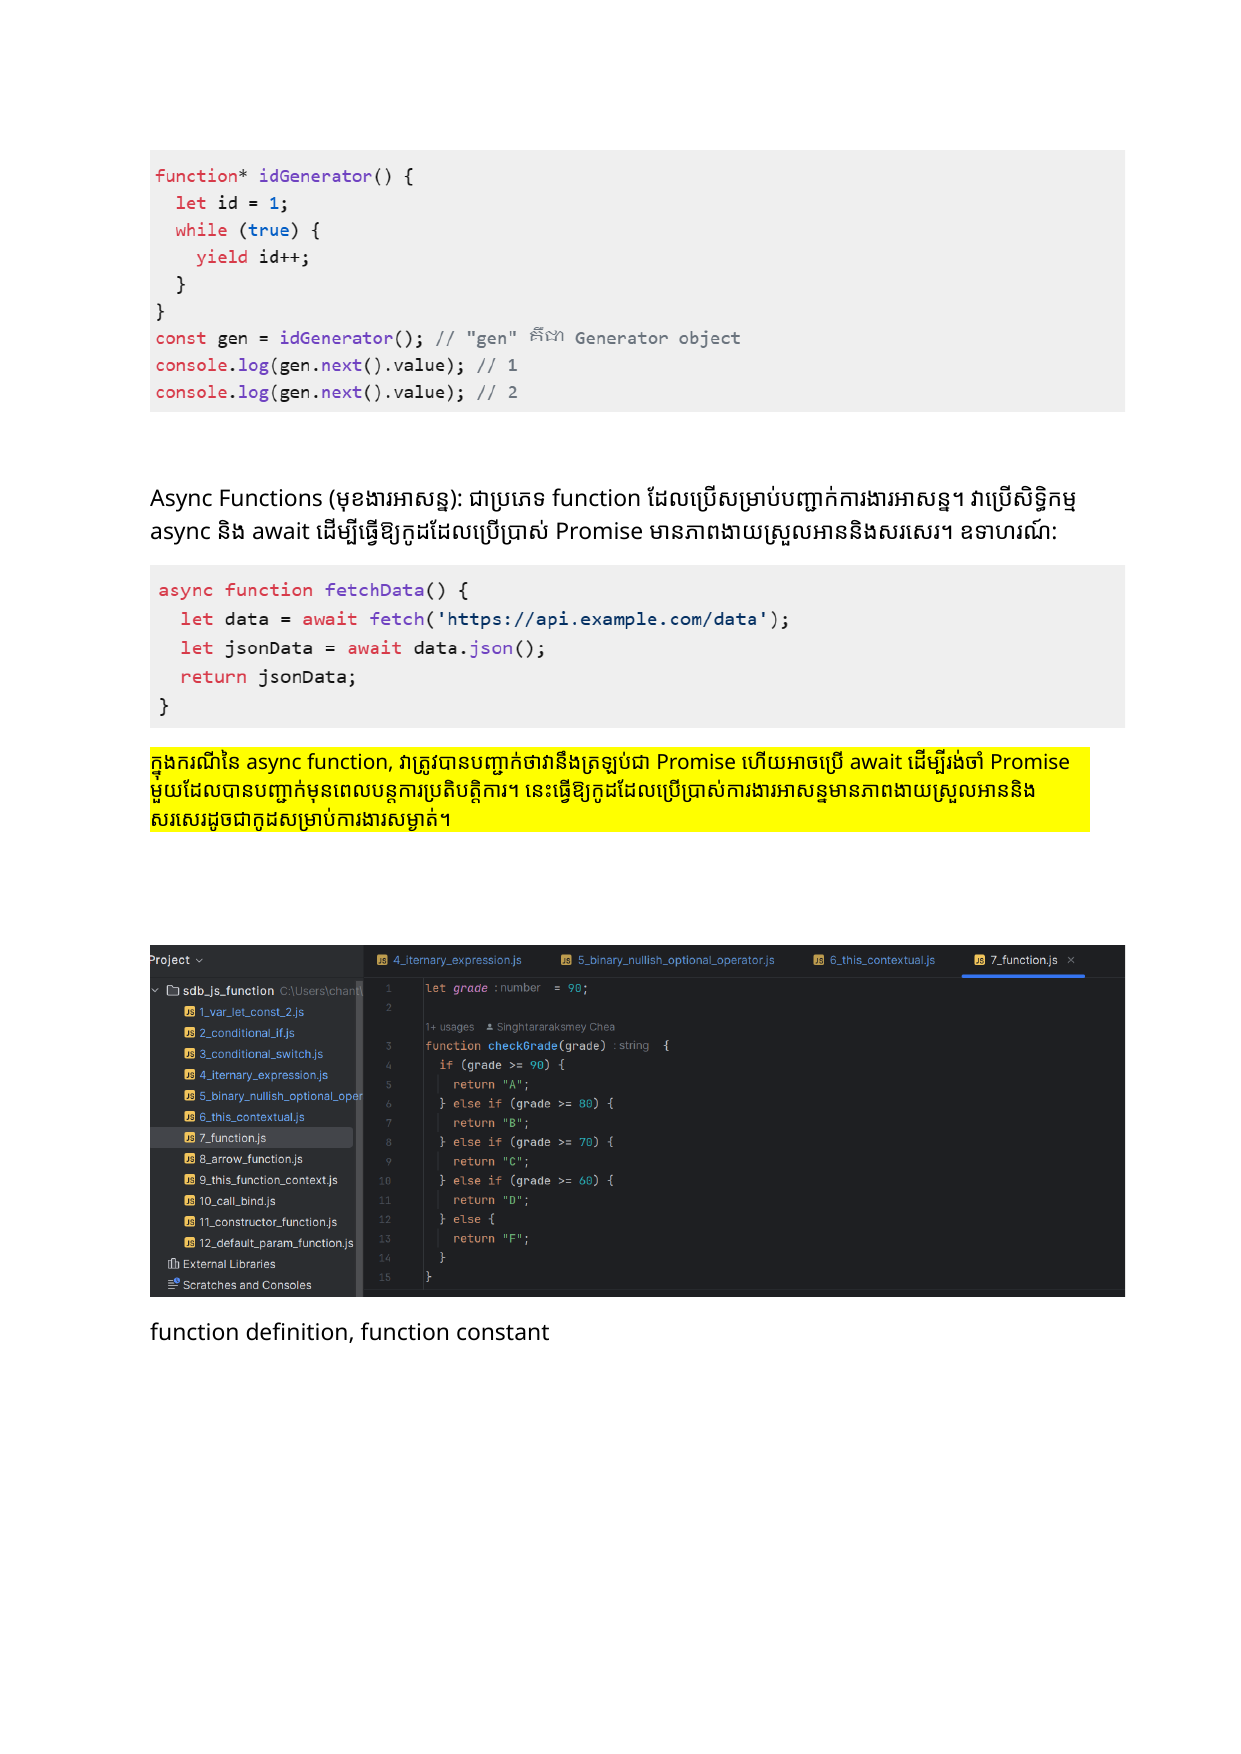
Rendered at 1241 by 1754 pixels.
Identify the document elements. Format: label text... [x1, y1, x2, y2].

text function definition, function constant [150, 1316, 1090, 1347]
picture [150, 945, 1125, 1297]
text ក្នុងករណីនៃ async function, វាត្រូវបានបញ្ជាក់ថាវានឹងត្រឡប់ជា Promise ហើយអាចប្រើ await ដើម្បីរង់ចាំ Promise មួយដែលបានបញ្ជាក់មុនពេលបន្តការប្រតិបត្តិការ។ នេះធ្វើឱ្យកូដដែលប្រើប្រាស់ការងារអាសន្នមានភាពងាយស្រួលអាននិងសរសេរដូចជាកូដសម្រាប់ការងារសម្ងាត់។ [150, 747, 1090, 832]
picture [150, 150, 1125, 412]
picture [150, 565, 1125, 728]
text Async Functions (មុខងារអាសន្ន): ជាប្រភេទ function ដែលប្រើសម្រាប់បញ្ជាក់ការងារអាសន្ន។ វាប្រើសិទ្ធិកម្ម async និង await ដើម្បីធ្វើឱ្យកូដដែលប្រើប្រាស់ Promise មានភាពងាយស្រួលអាននិងសរសេរ។ ឧទាហរណ៍: [150, 481, 1090, 546]
